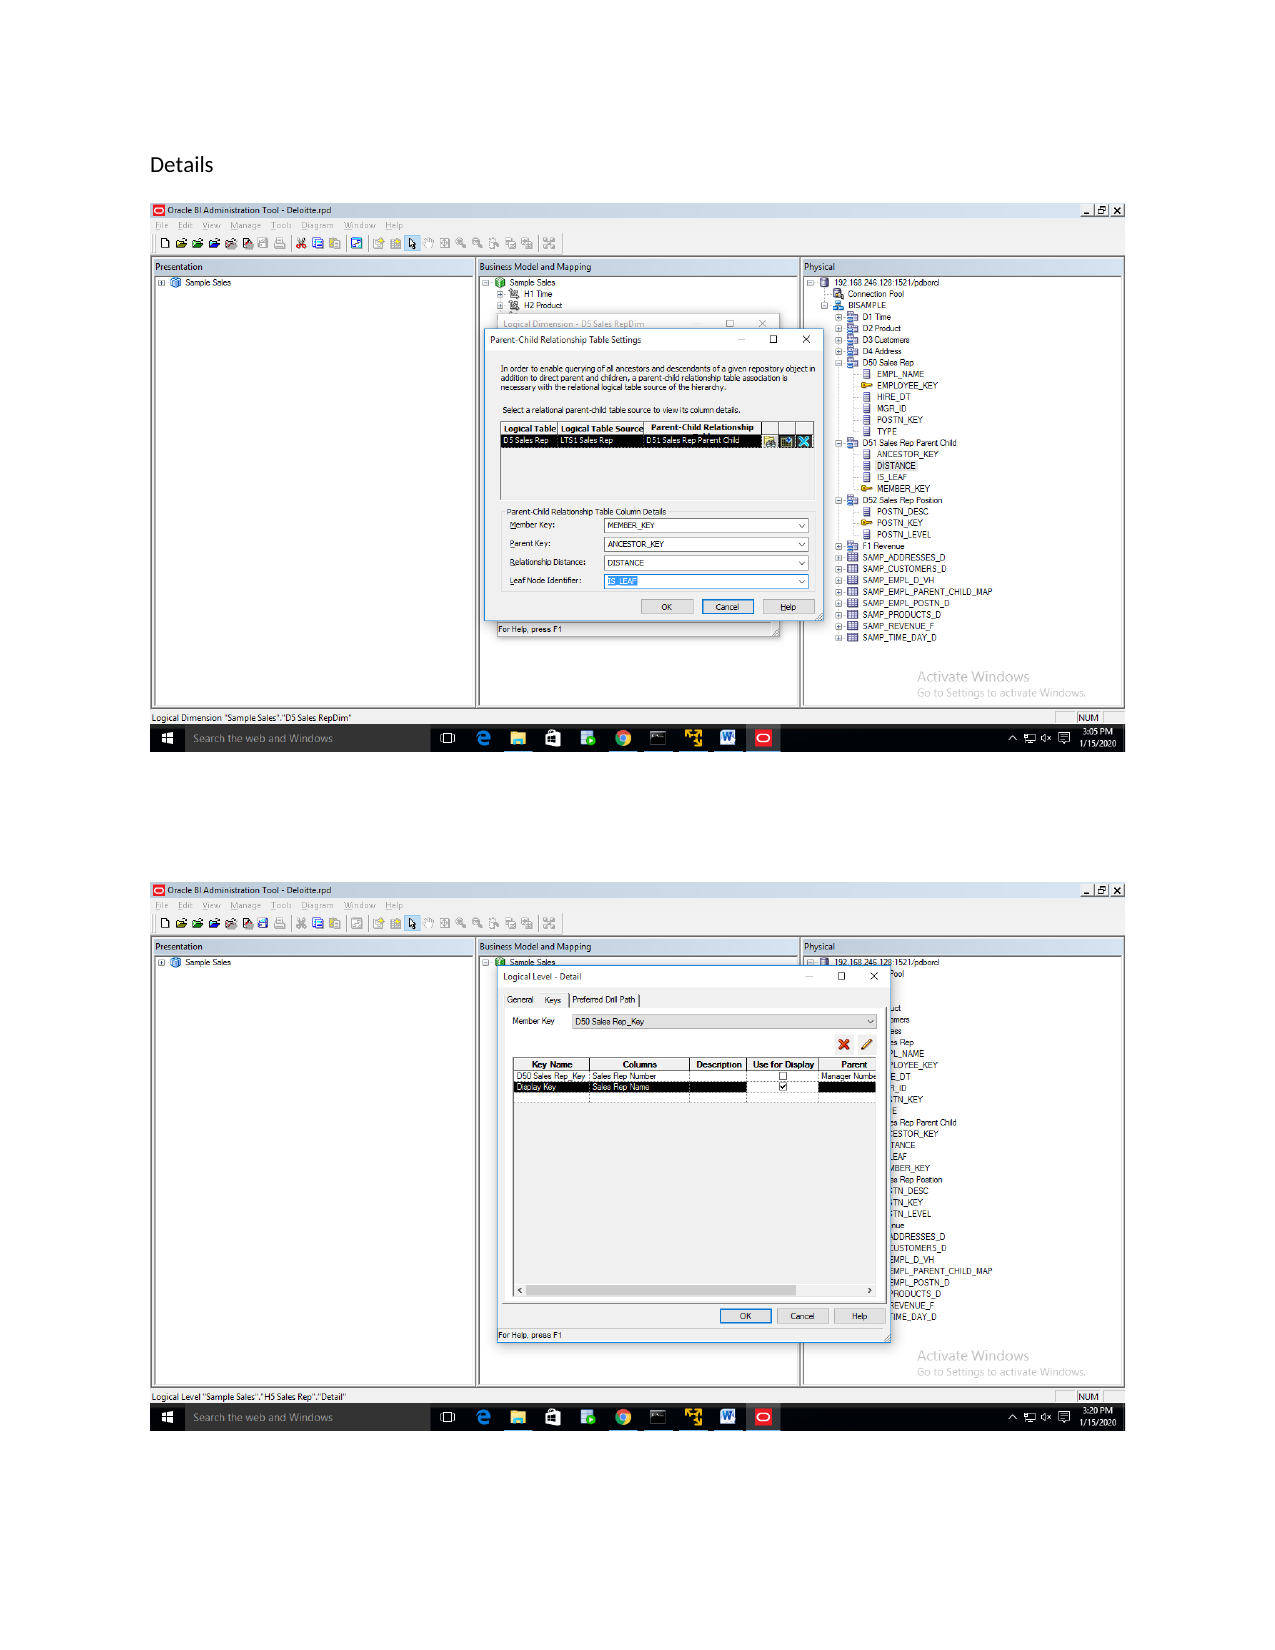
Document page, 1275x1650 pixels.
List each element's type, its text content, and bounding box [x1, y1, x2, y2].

picture [150, 882, 1125, 1431]
text Details [150, 150, 1125, 178]
picture [150, 203, 1125, 752]
